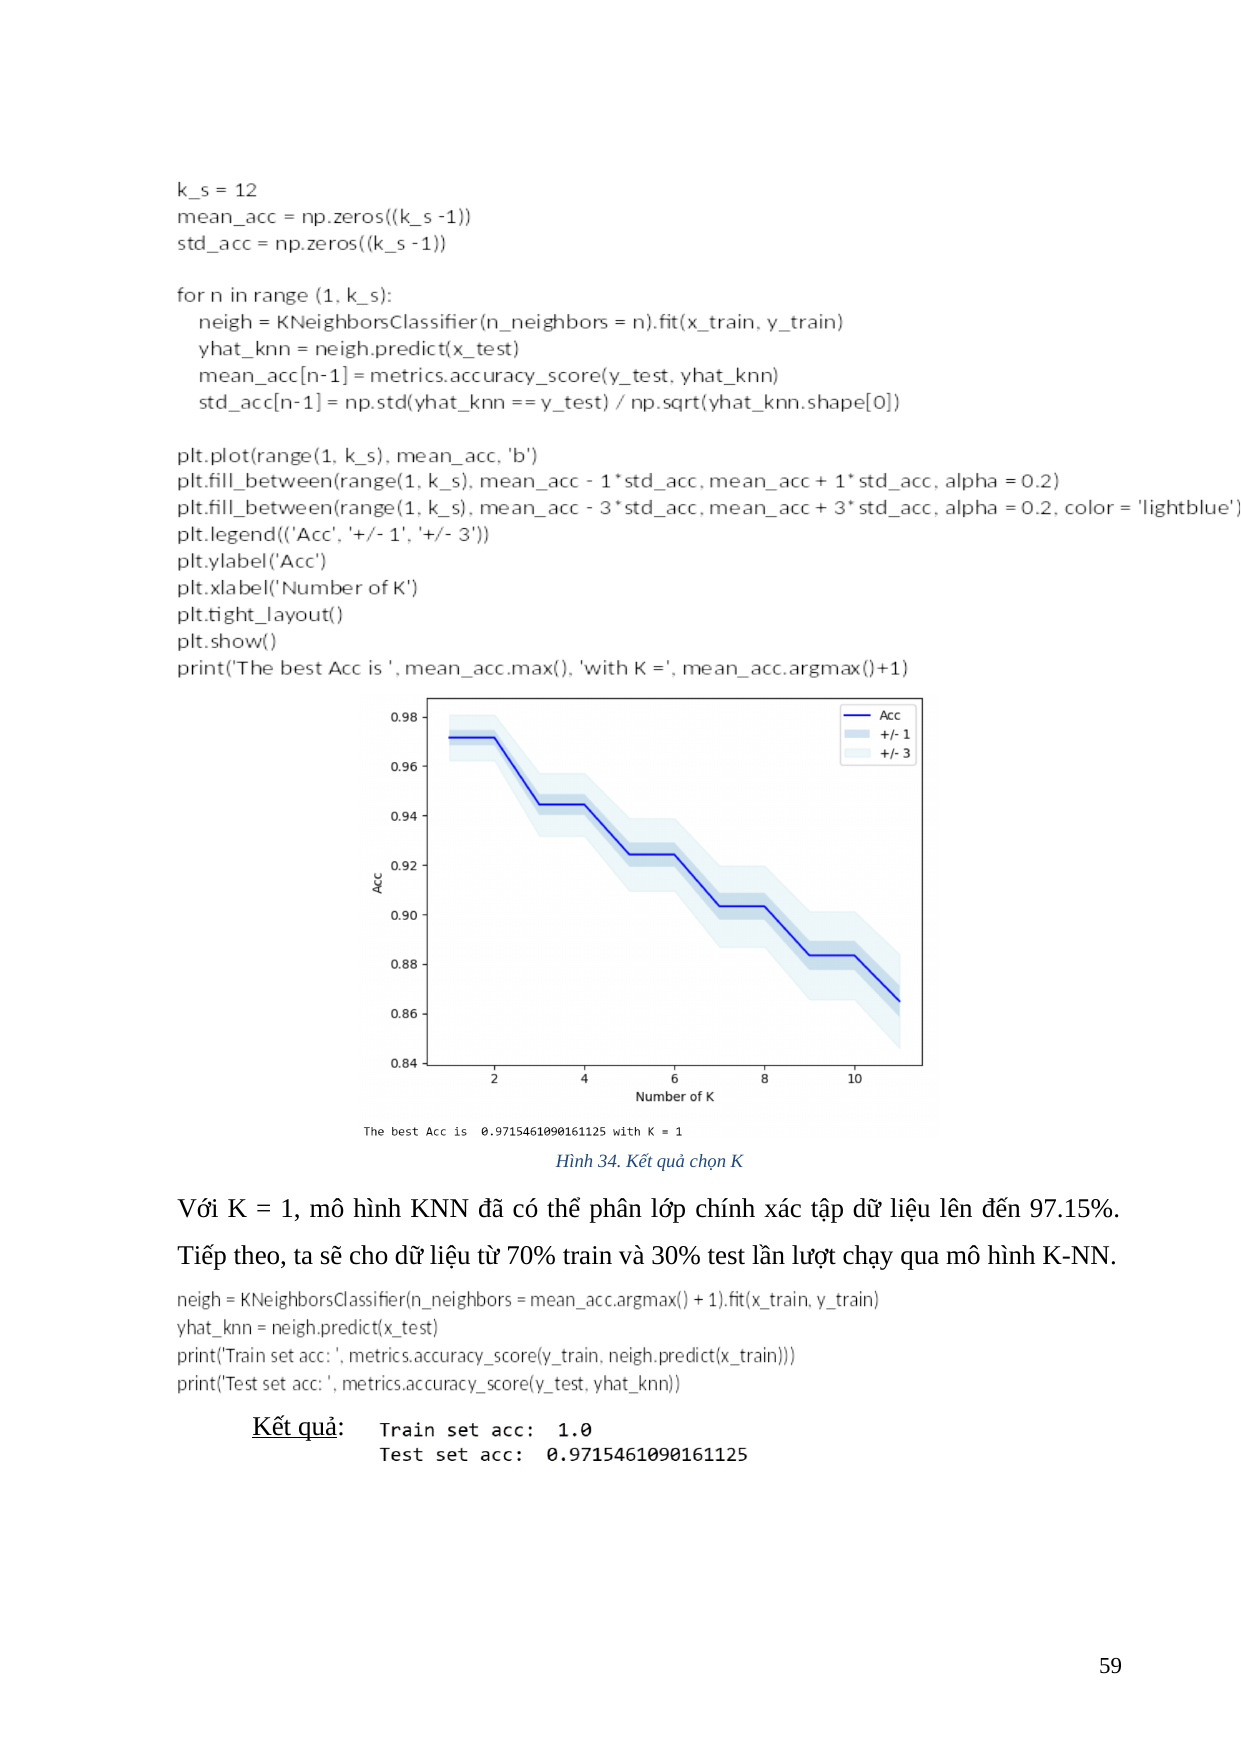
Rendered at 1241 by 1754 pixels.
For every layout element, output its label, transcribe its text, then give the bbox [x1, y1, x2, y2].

picture [358, 693, 941, 1137]
text Hình 34. Kết quả chọn K [177, 1150, 1122, 1171]
picture [373, 1410, 764, 1463]
text Kết quả: [177, 1409, 1122, 1441]
text Với K = 1, mô hình KNN đã có thể phân lớp chính xác tập dữ liệu lên đến 97.15%. Tiếp theo, ta sẽ cho dữ liệu từ 70% train và 30% test lần lượt chạy qua mô hình K-NN. [177, 1192, 1122, 1270]
